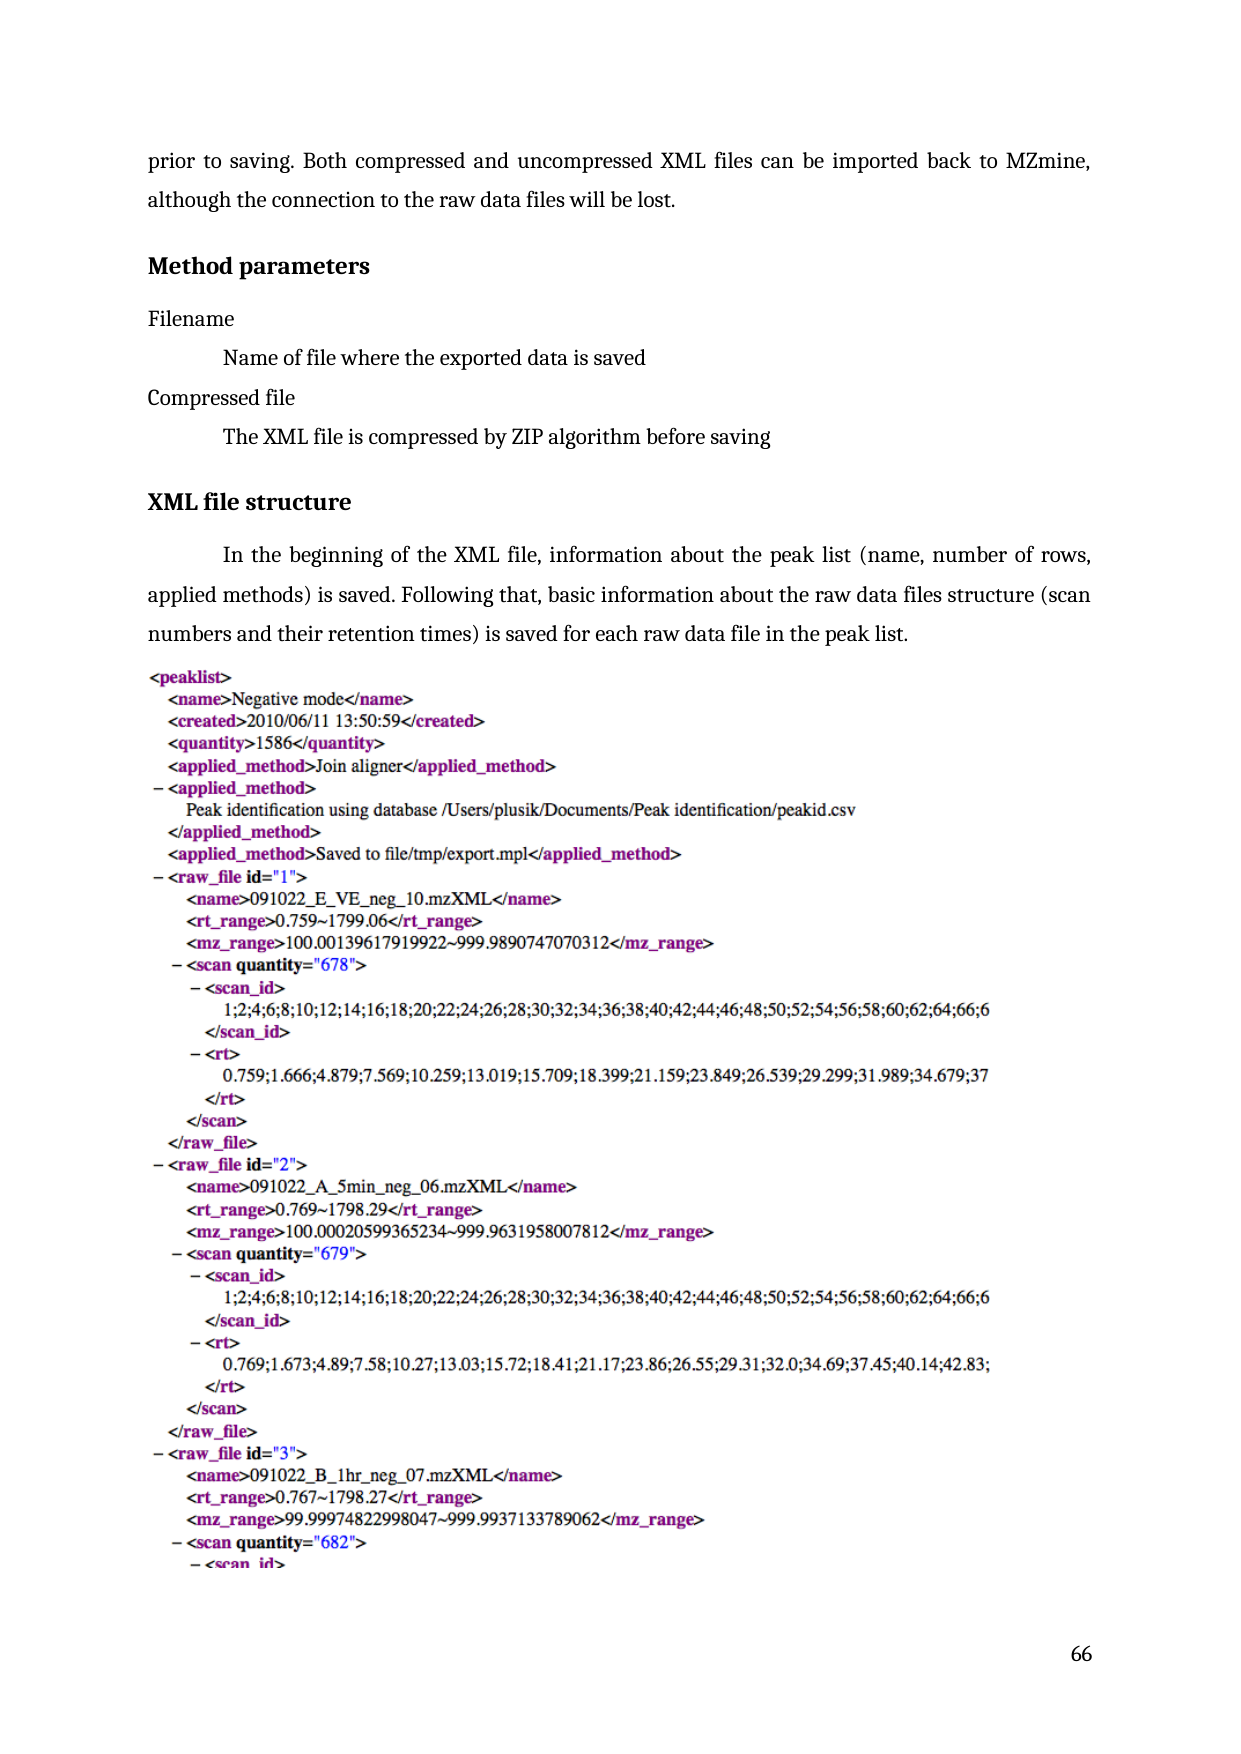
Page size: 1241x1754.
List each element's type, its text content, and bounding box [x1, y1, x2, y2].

text Compressed file [148, 384, 1092, 411]
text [148, 148, 1092, 213]
subtitle XML file structure [148, 488, 1092, 517]
text In the beginning of the XML file, information about the peak list (name, number of rows, applied methods) is saved. Following that, basic information about the raw data files structure (scan numbers and their retention times) is saved for each raw data file in the peak list. [148, 542, 1092, 647]
text Filename [148, 305, 1092, 332]
text The XML file is compressed by ZIP algorithm before saving [223, 424, 1092, 450]
picture [147, 660, 990, 1568]
subtitle Method parameters [148, 252, 1092, 280]
text Name of file where the exported data is saved [223, 345, 1092, 371]
